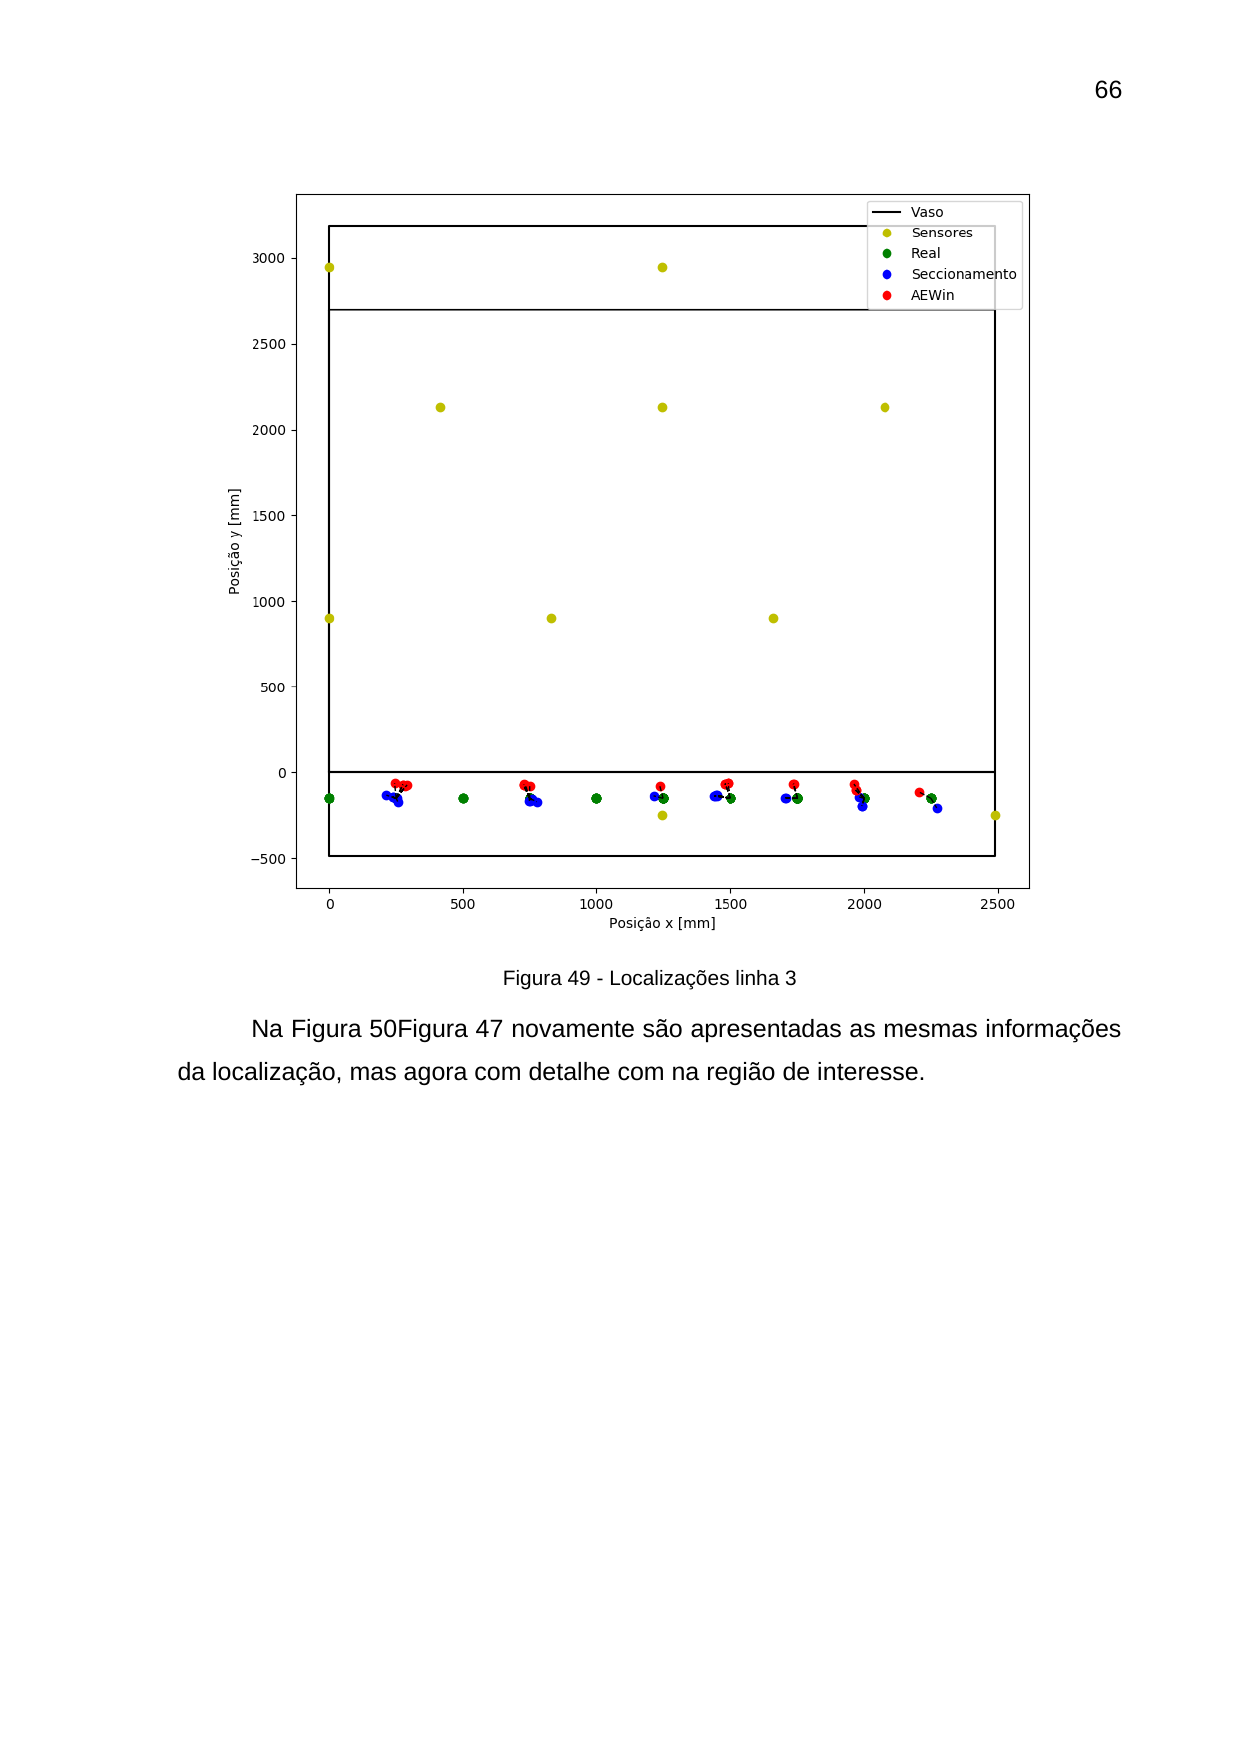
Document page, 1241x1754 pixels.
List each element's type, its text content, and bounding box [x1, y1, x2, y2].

text Na Figura 50 novamente são apresentadas as mesmas informações da localização, mas agora com detalhe com na região de interesse. [177, 1014, 1122, 1086]
picture [177, 177, 1123, 939]
text Figura 49 - Localizações linha 3 [177, 966, 1122, 990]
